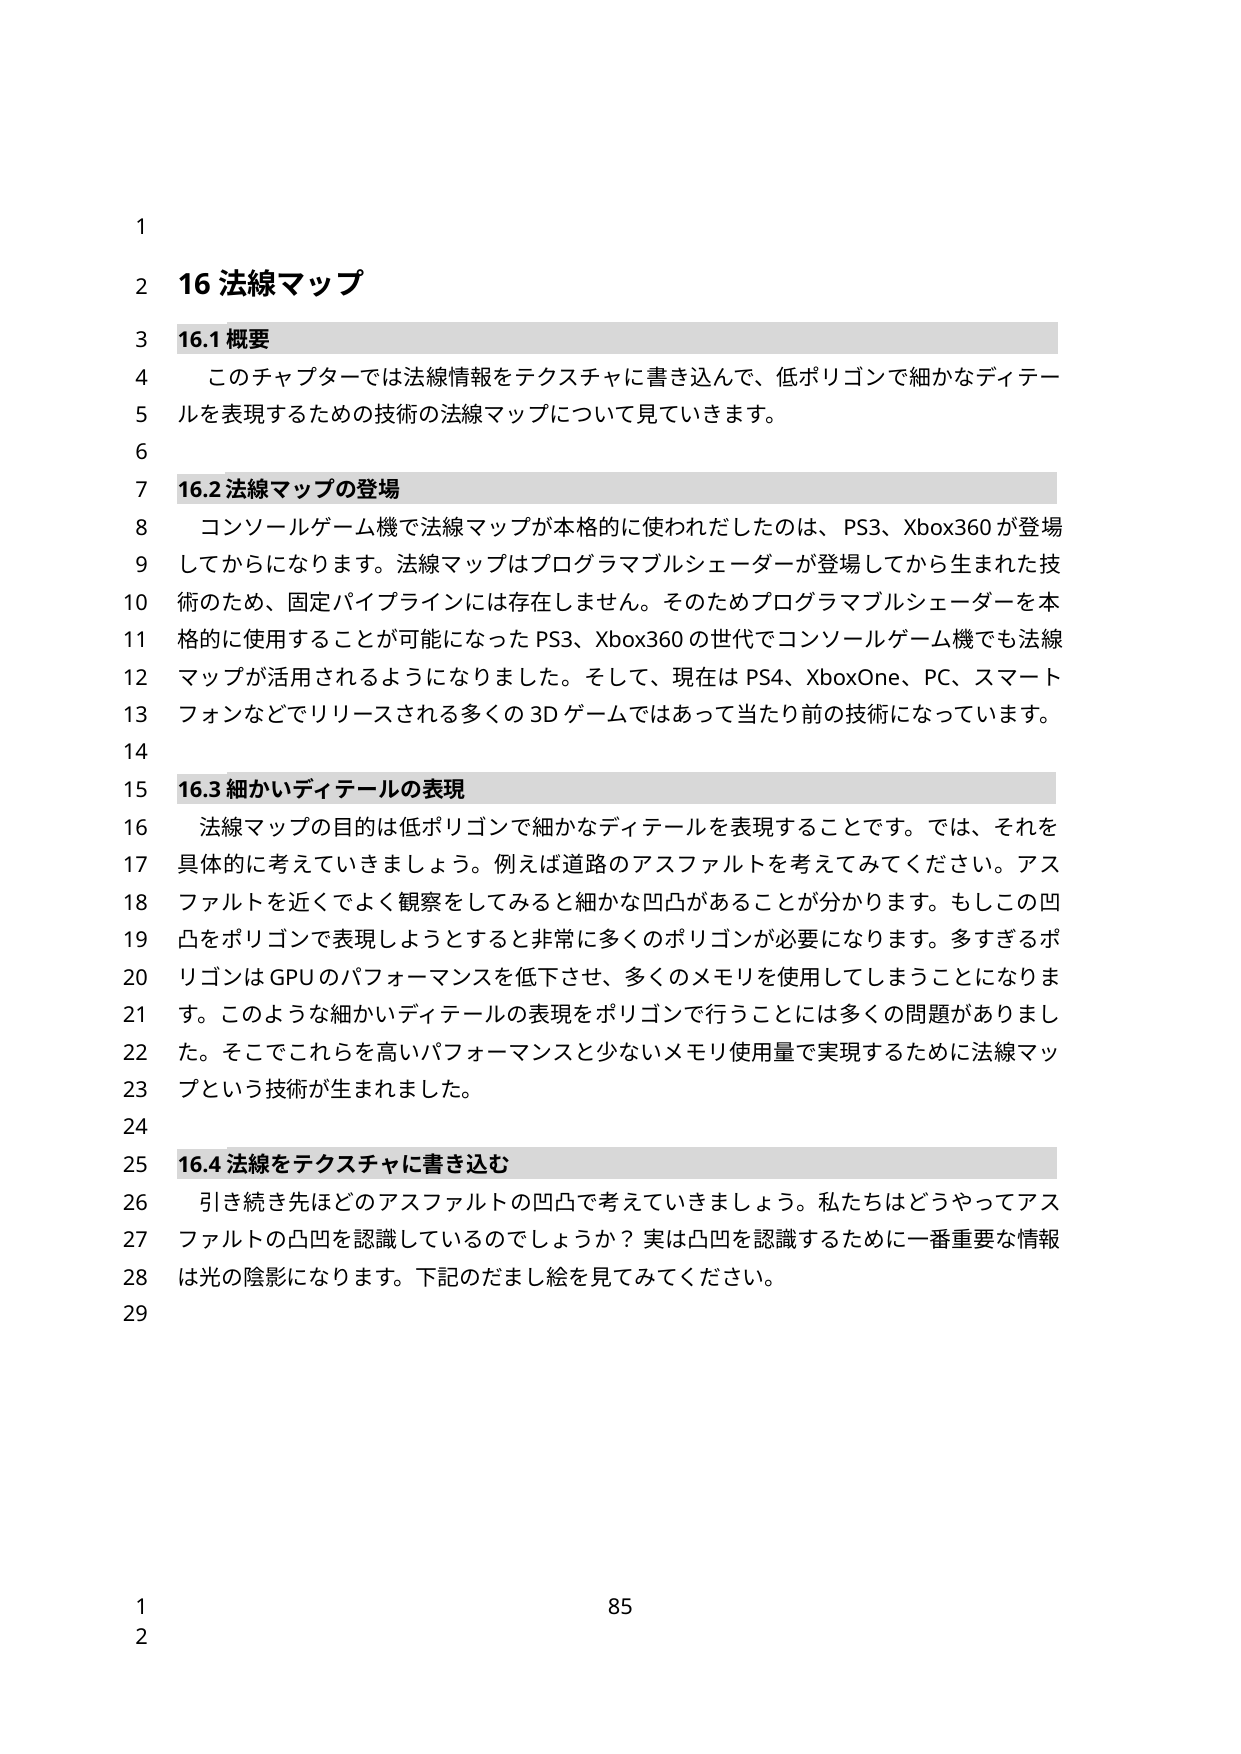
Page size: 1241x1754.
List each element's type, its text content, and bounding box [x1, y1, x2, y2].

text 16.4 法線をテクスチャに書き込む [177, 1144, 1063, 1182]
text このチャプターでは法線情報をテクスチャに書き込んで、低ポリゴンで細かなディテールを表現するための技術の法線マップについて見ていきます。 [177, 357, 1063, 432]
text 16.3 細かいディテールの表現 [177, 769, 1063, 807]
text コンソールゲーム機で法線マップが本格的に使われだしたのは、PS3、Xbox360が登場してからになります。法線マップはプログラマブルシェーダーが登場してから生まれた技術のため、固定パイプラインには存在しません。そのためプログラマブルシェーダーを本格的に使用することが可能になったPS3、Xbox360の世代でコンソールゲーム機でも法線マップが活用されるようになりました。そして、現在はPS4、XboxOne、PC、スマートフォンなどでリリースされる多くの3Dゲームではあって当たり前の技術になっています。 [177, 507, 1063, 732]
text 16.2法線マップの登場 [177, 469, 1063, 507]
text 法線マップの目的は低ポリゴンで細かなディテールを表現することです。では、それを具体的に考えていきましょう。例えば道路のアスファルトを考えてみてください。アスファルトを近くでよく観察をしてみると細かな凹凸があることが分かります。もしこの凹凸をポリゴンで表現しようとすると非常に多くのポリゴンが必要になります。多すぎるポリゴンはGPUのパフォーマンスを低下させ、多くのメモリを使用してしまうことになります。このような細かいディテールの表現をポリゴンで行うことには多くの問題がありました。そこでこれらを高いパフォーマンスと少ないメモリ使用量で実現するために法線マップという技術が生まれました。 [177, 807, 1063, 1107]
text 引き続き先ほどのアスファルトの凹凸で考えていきましょう。私たちはどうやってアスファルトの凸凹を認識しているのでしょうか？ 実は凸凹を認識するために一番重要な情報は光の陰影になります。下記のだまし絵を見てみてください。 [177, 1182, 1063, 1294]
text 16 法線マップ [177, 244, 1063, 319]
text 16.1 概要 [177, 319, 1063, 357]
